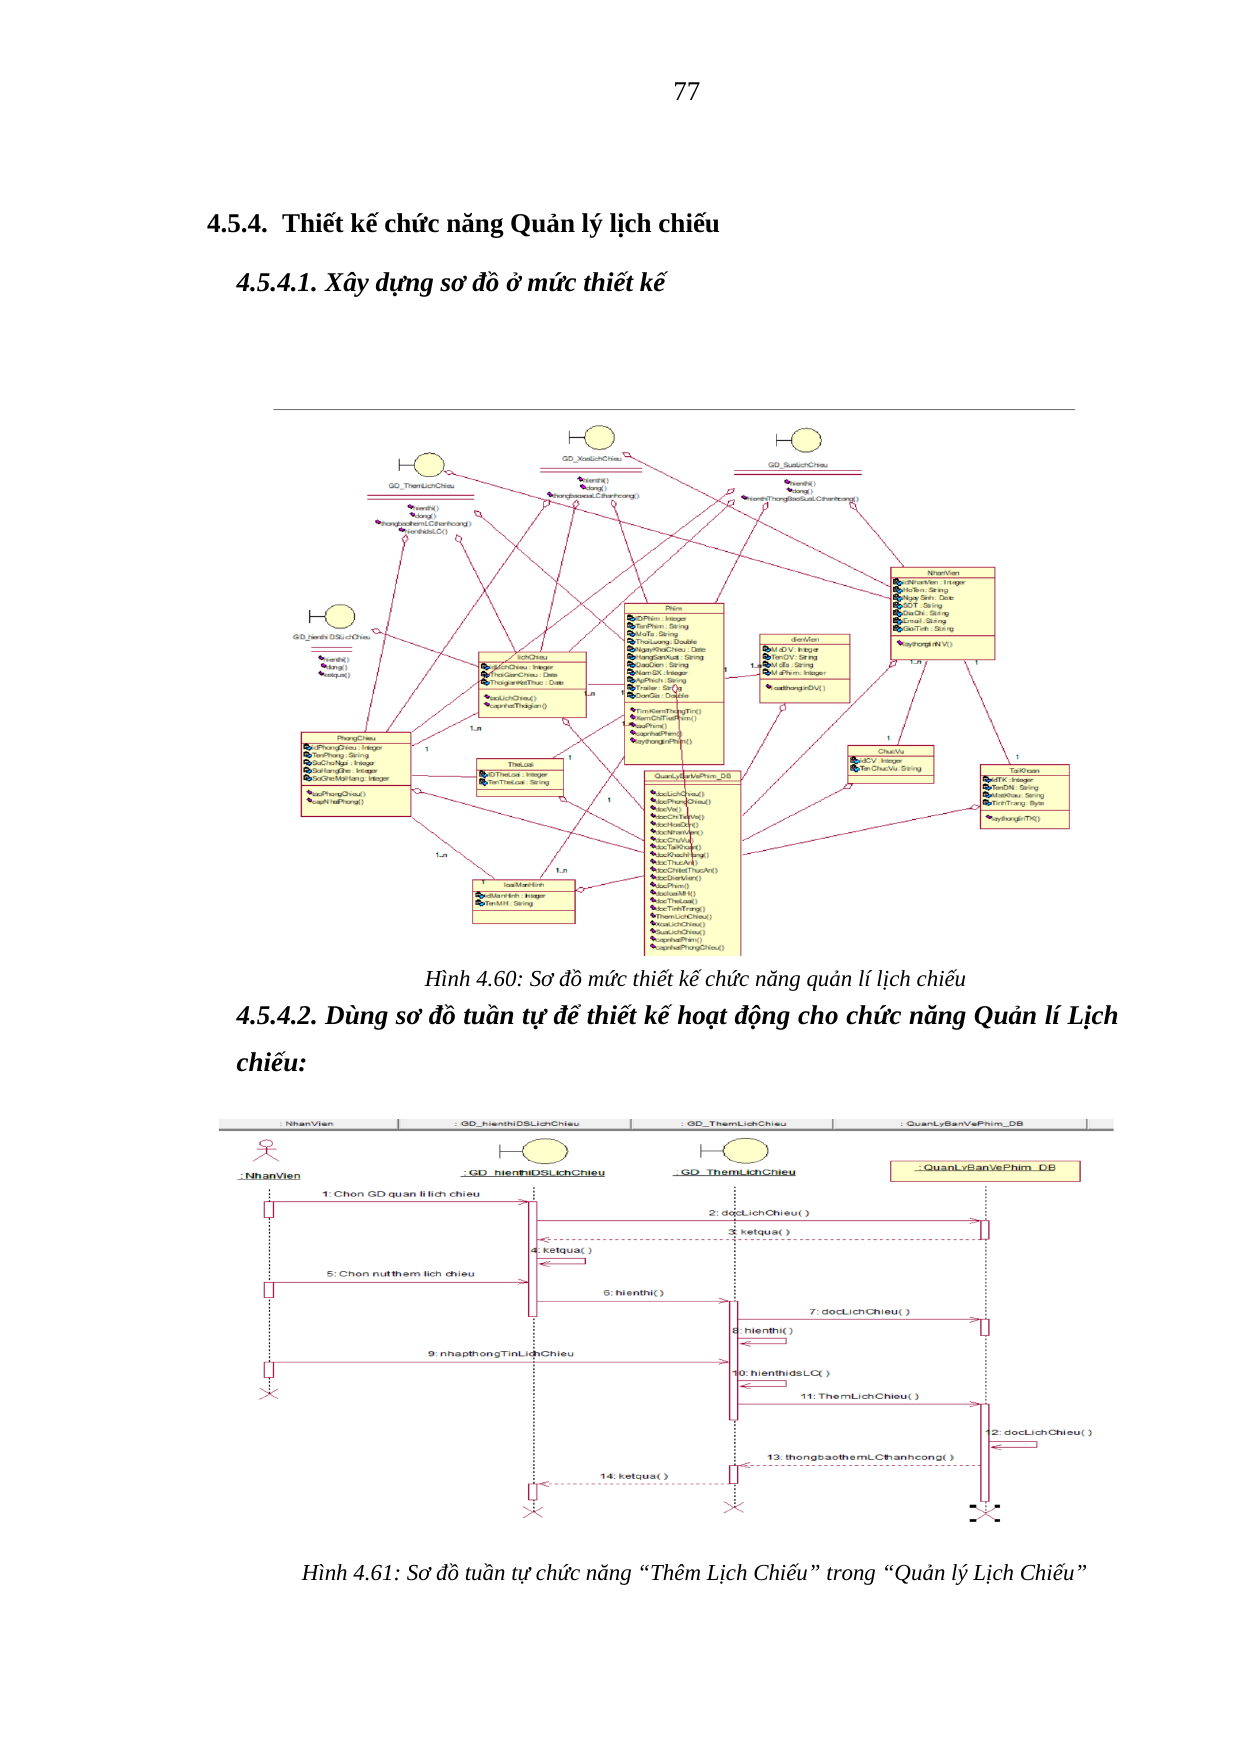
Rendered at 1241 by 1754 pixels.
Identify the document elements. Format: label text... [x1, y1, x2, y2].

subtitle Xây dựng sơ đồ ở mức thiết kế [236, 266, 1122, 297]
subtitle Thiết kế chức năng Quản lý lịch chiếu [207, 207, 1122, 238]
picture [273, 409, 1076, 956]
picture [218, 1119, 1114, 1528]
